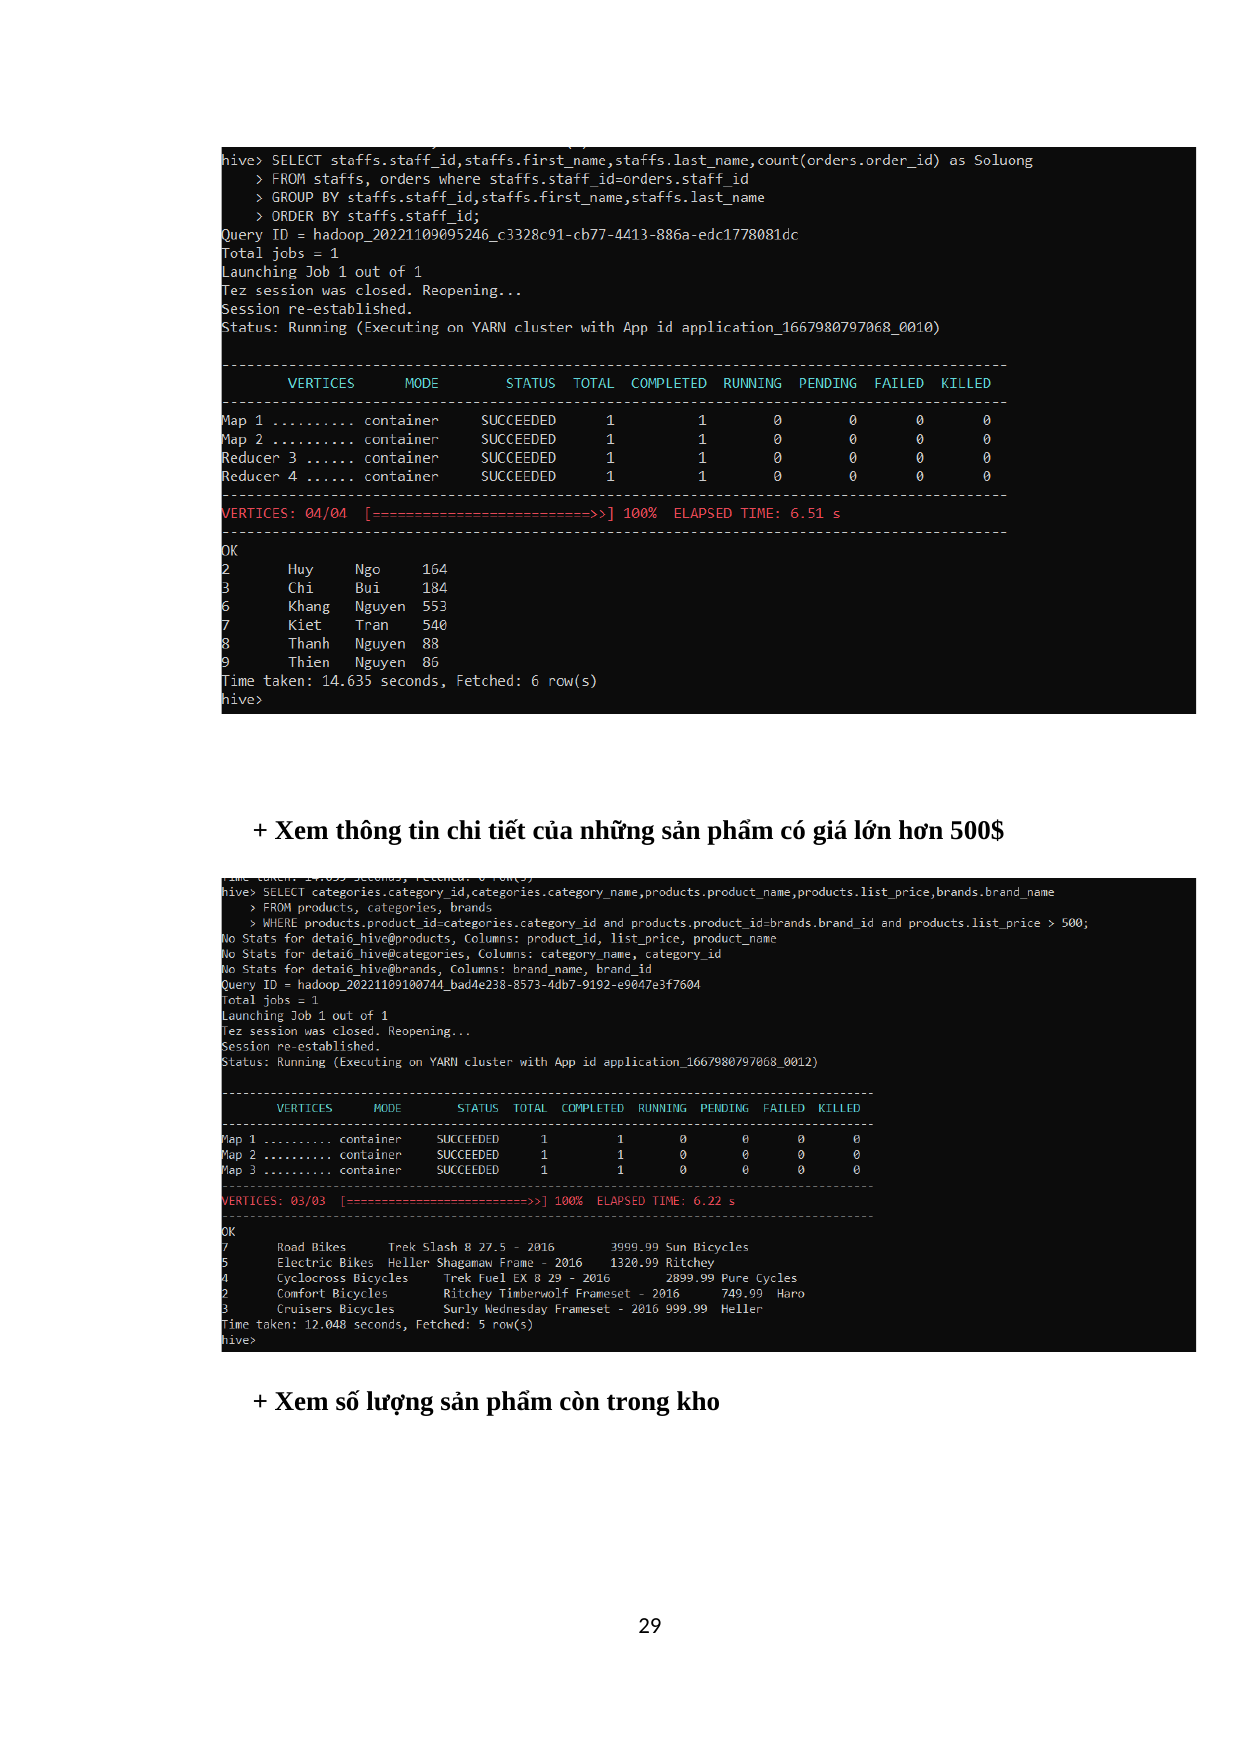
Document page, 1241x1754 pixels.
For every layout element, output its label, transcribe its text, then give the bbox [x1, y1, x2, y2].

picture [221, 147, 1197, 714]
picture [221, 878, 1197, 1352]
text + Xem số lượng sản phẩm còn trong kho [177, 1385, 1122, 1416]
text + Xem thông tin chi tiết của những sản phẩm có giá lớn hơn 500$ [177, 814, 1122, 845]
